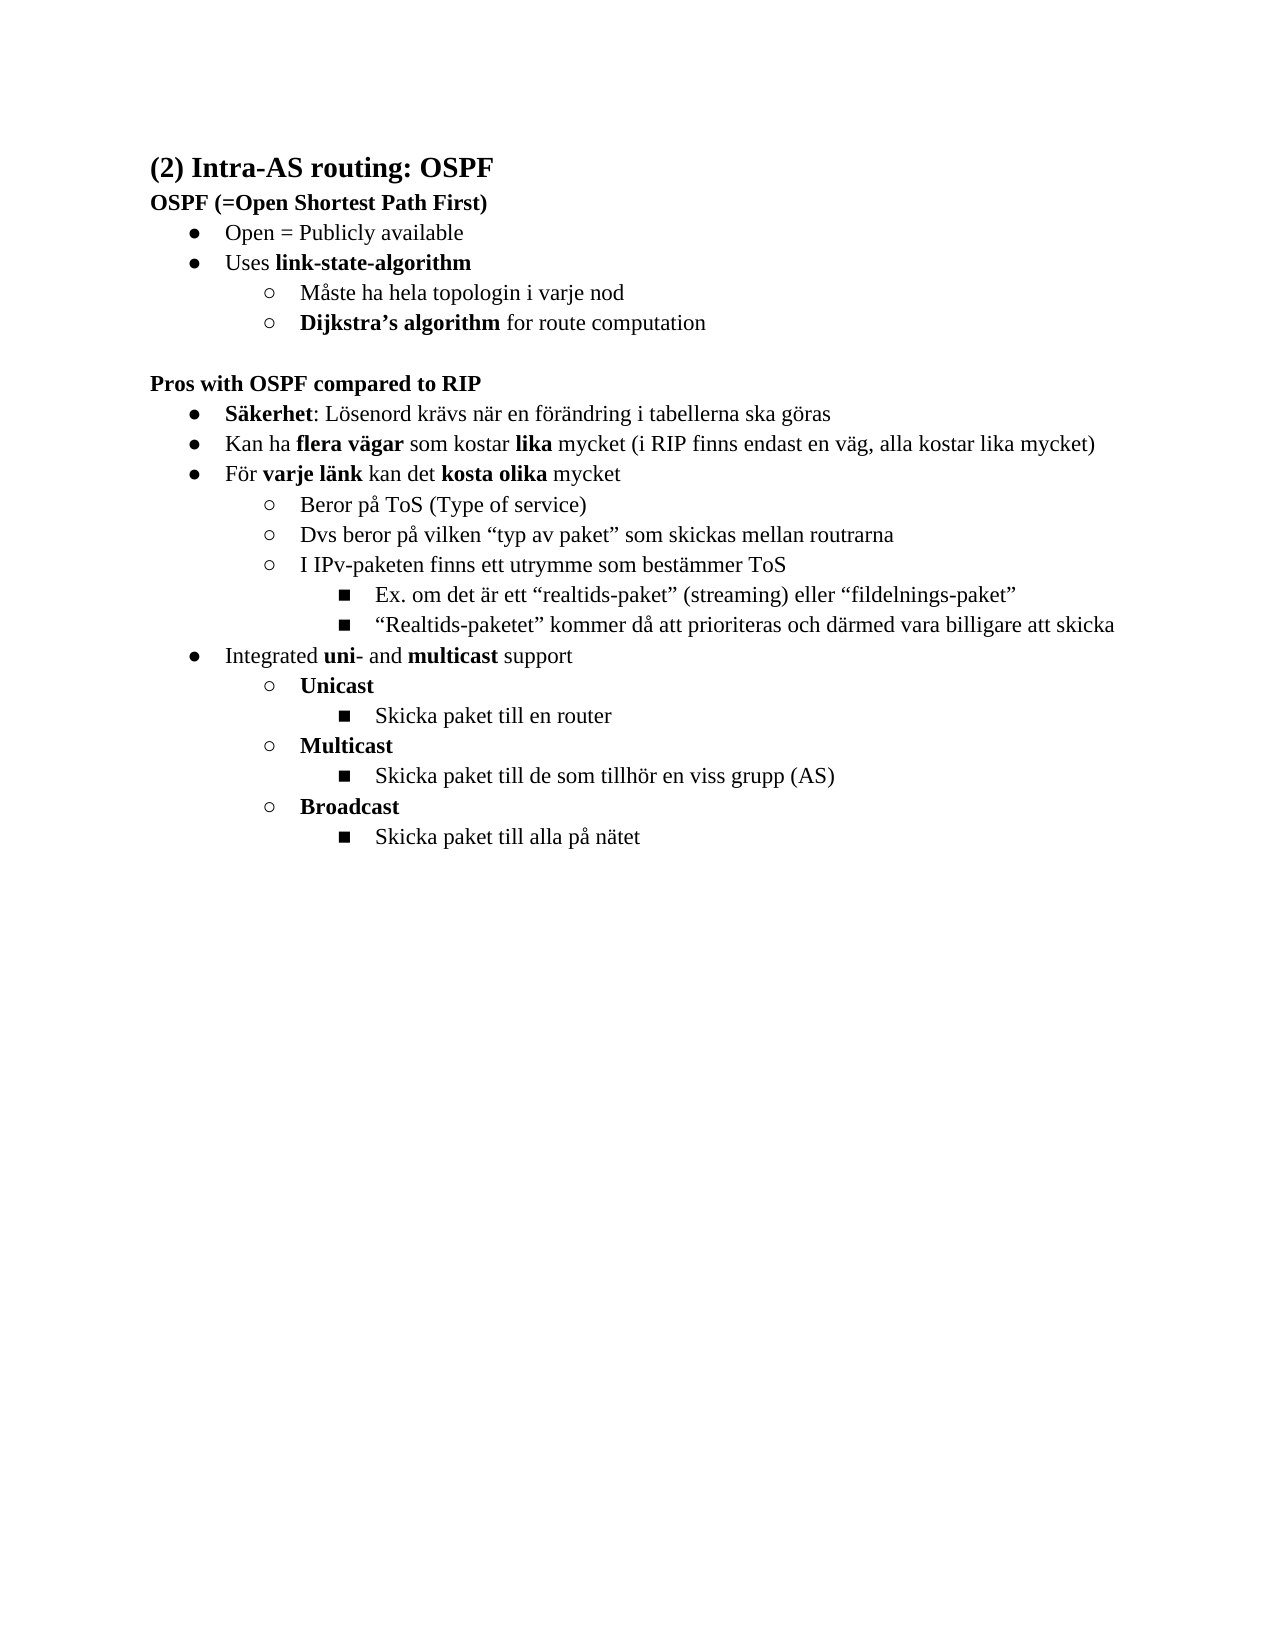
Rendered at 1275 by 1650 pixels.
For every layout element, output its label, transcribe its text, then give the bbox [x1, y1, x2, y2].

list Kan ha flera vägar som kostar lika mycket (i RIP finns endast en väg, alla kostar lika mycket) [187, 430, 1125, 457]
list För varje länk kan det kosta olika mycket [187, 460, 1125, 487]
list Integrated uni- and multicast support [187, 642, 1125, 668]
list Dvs beror på vilken “typ av paket” som skickas mellan routrarna [262, 521, 1125, 547]
list Ex. om det är ett “realtids-paket” (streaming) eller “fildelnings-paket” [337, 581, 1125, 608]
list Skicka paket till alla på nätet [337, 823, 1125, 849]
subtitle (2) Intra-AS routing: OSPF [150, 150, 1125, 183]
list Beror på ToS (Type of service) [262, 491, 1125, 517]
list Måste ha hela topologin i varje nod [262, 279, 1125, 306]
list Säkerhet: Lösenord krävs när en förändring i tabellerna ska göras [187, 400, 1125, 426]
list Skicka paket till de som tillhör en viss grupp (AS) [337, 762, 1125, 789]
subtitle OSPF (=Open Shortest Path First) [150, 188, 1125, 215]
subtitle Pros with OSPF compared to RIP [150, 370, 1125, 396]
list Broadcast [262, 793, 1125, 819]
list Open = Publicly available [187, 219, 1125, 245]
list Skicka paket till en router [337, 702, 1125, 728]
list Dijkstra’s algorithm for route computation [262, 309, 1125, 336]
list Multicast [262, 732, 1125, 759]
list “Realtids-paketet” kommer då att prioriteras och därmed vara billigare att skicka [337, 611, 1125, 638]
list Unicast [262, 672, 1125, 698]
list I IPv-paketen finns ett utrymme som bestämmer ToS [262, 551, 1125, 577]
list Uses link-state-algorithm [187, 249, 1125, 275]
